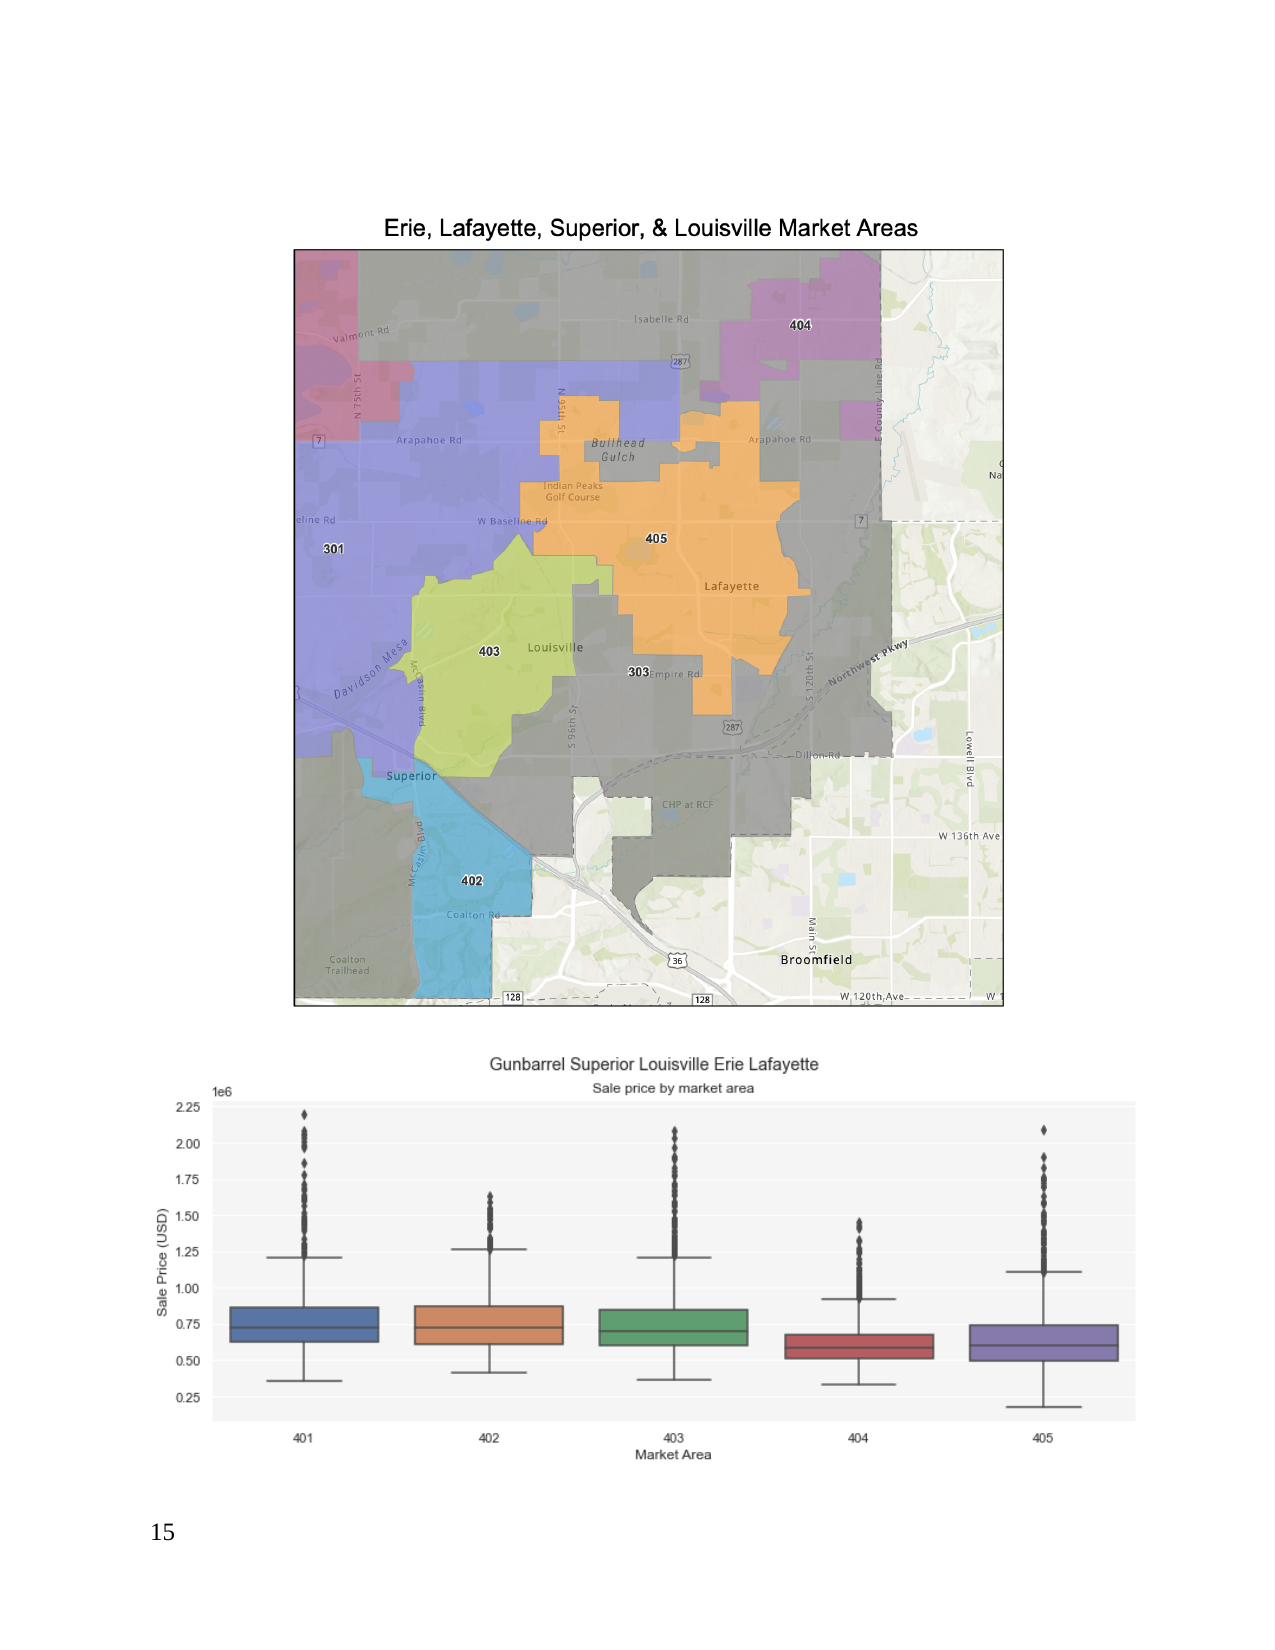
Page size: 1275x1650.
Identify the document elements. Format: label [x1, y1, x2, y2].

picture [267, 206, 1027, 1013]
picture [150, 1050, 1144, 1470]
